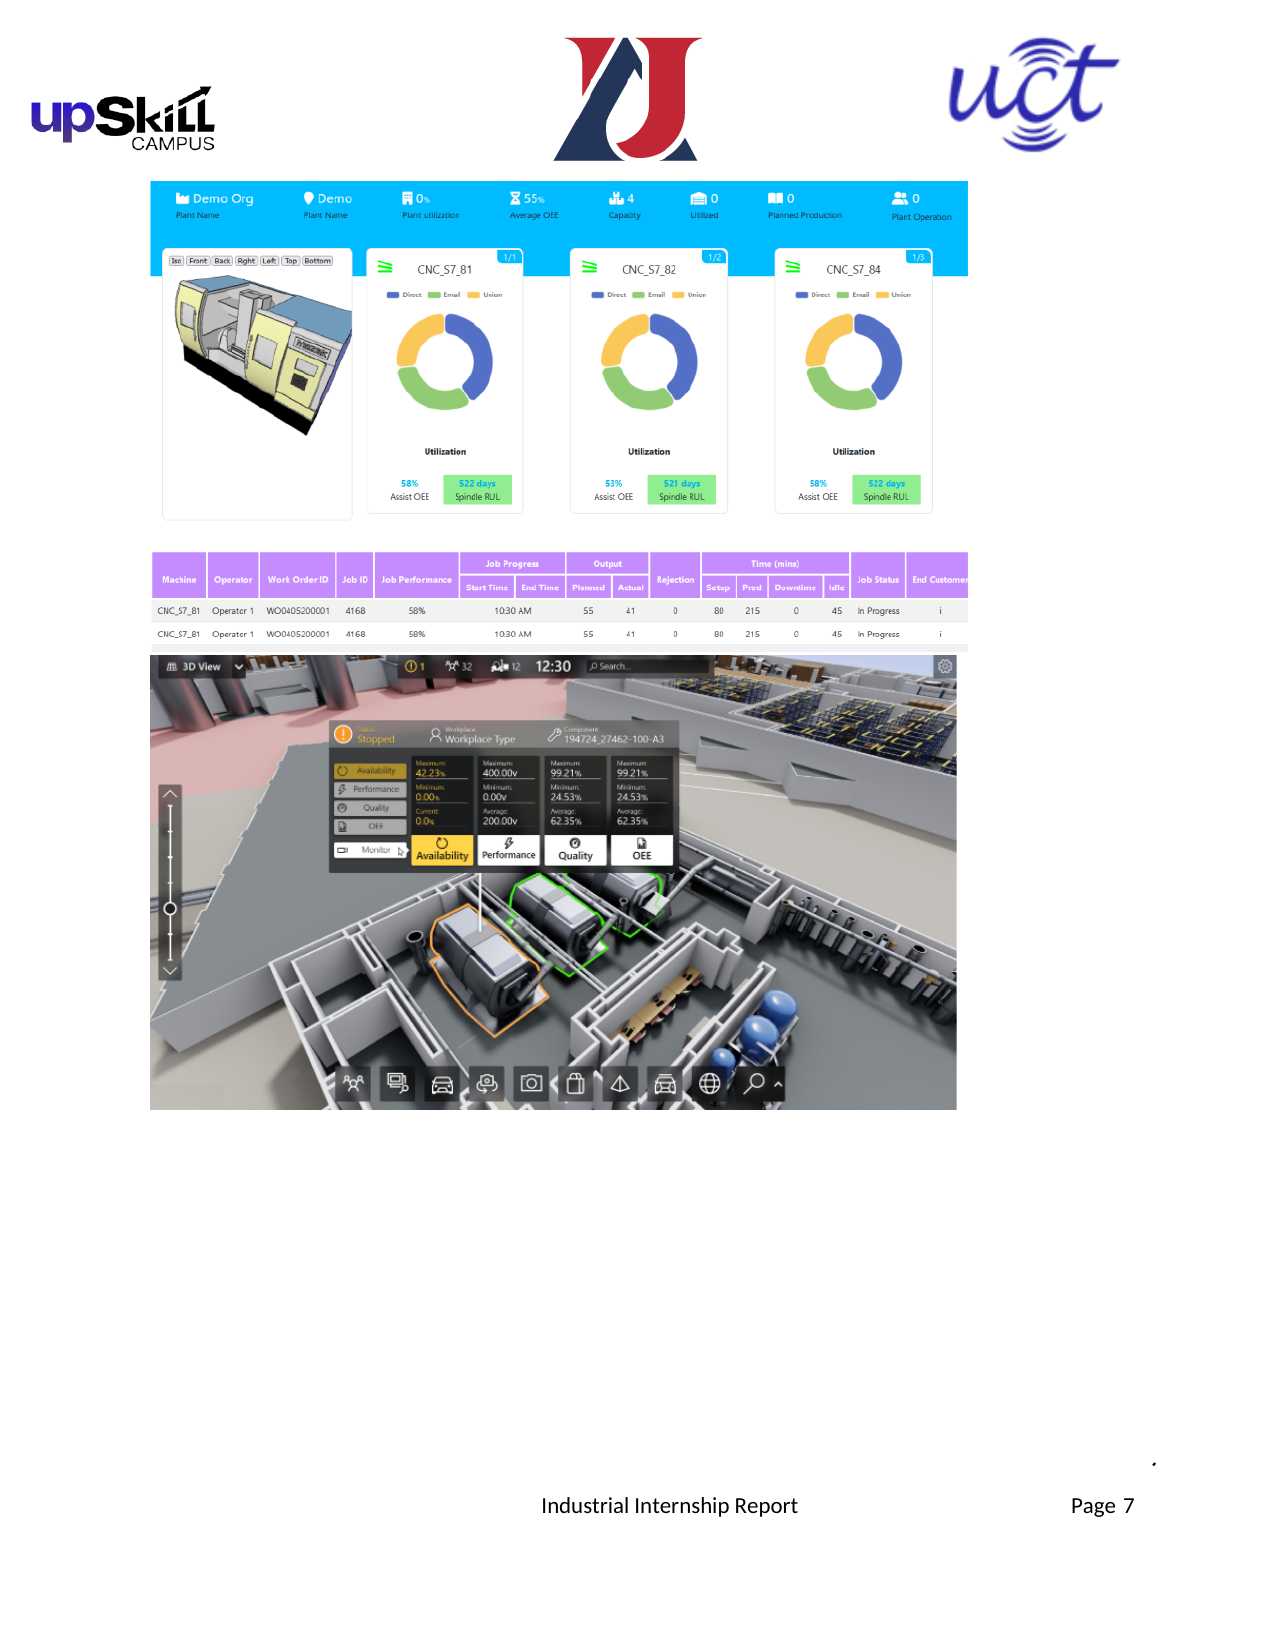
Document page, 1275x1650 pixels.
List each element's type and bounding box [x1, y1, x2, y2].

picture [610, 193, 624, 204]
picture [946, 28, 1125, 154]
picture [769, 193, 782, 203]
picture [553, 37, 703, 161]
picture [893, 193, 908, 204]
picture [150, 655, 957, 1110]
picture [691, 193, 706, 204]
picture [511, 192, 520, 204]
picture [0, 74, 246, 154]
picture [177, 193, 189, 203]
picture [305, 192, 313, 204]
picture [150, 249, 968, 652]
picture [403, 192, 412, 204]
